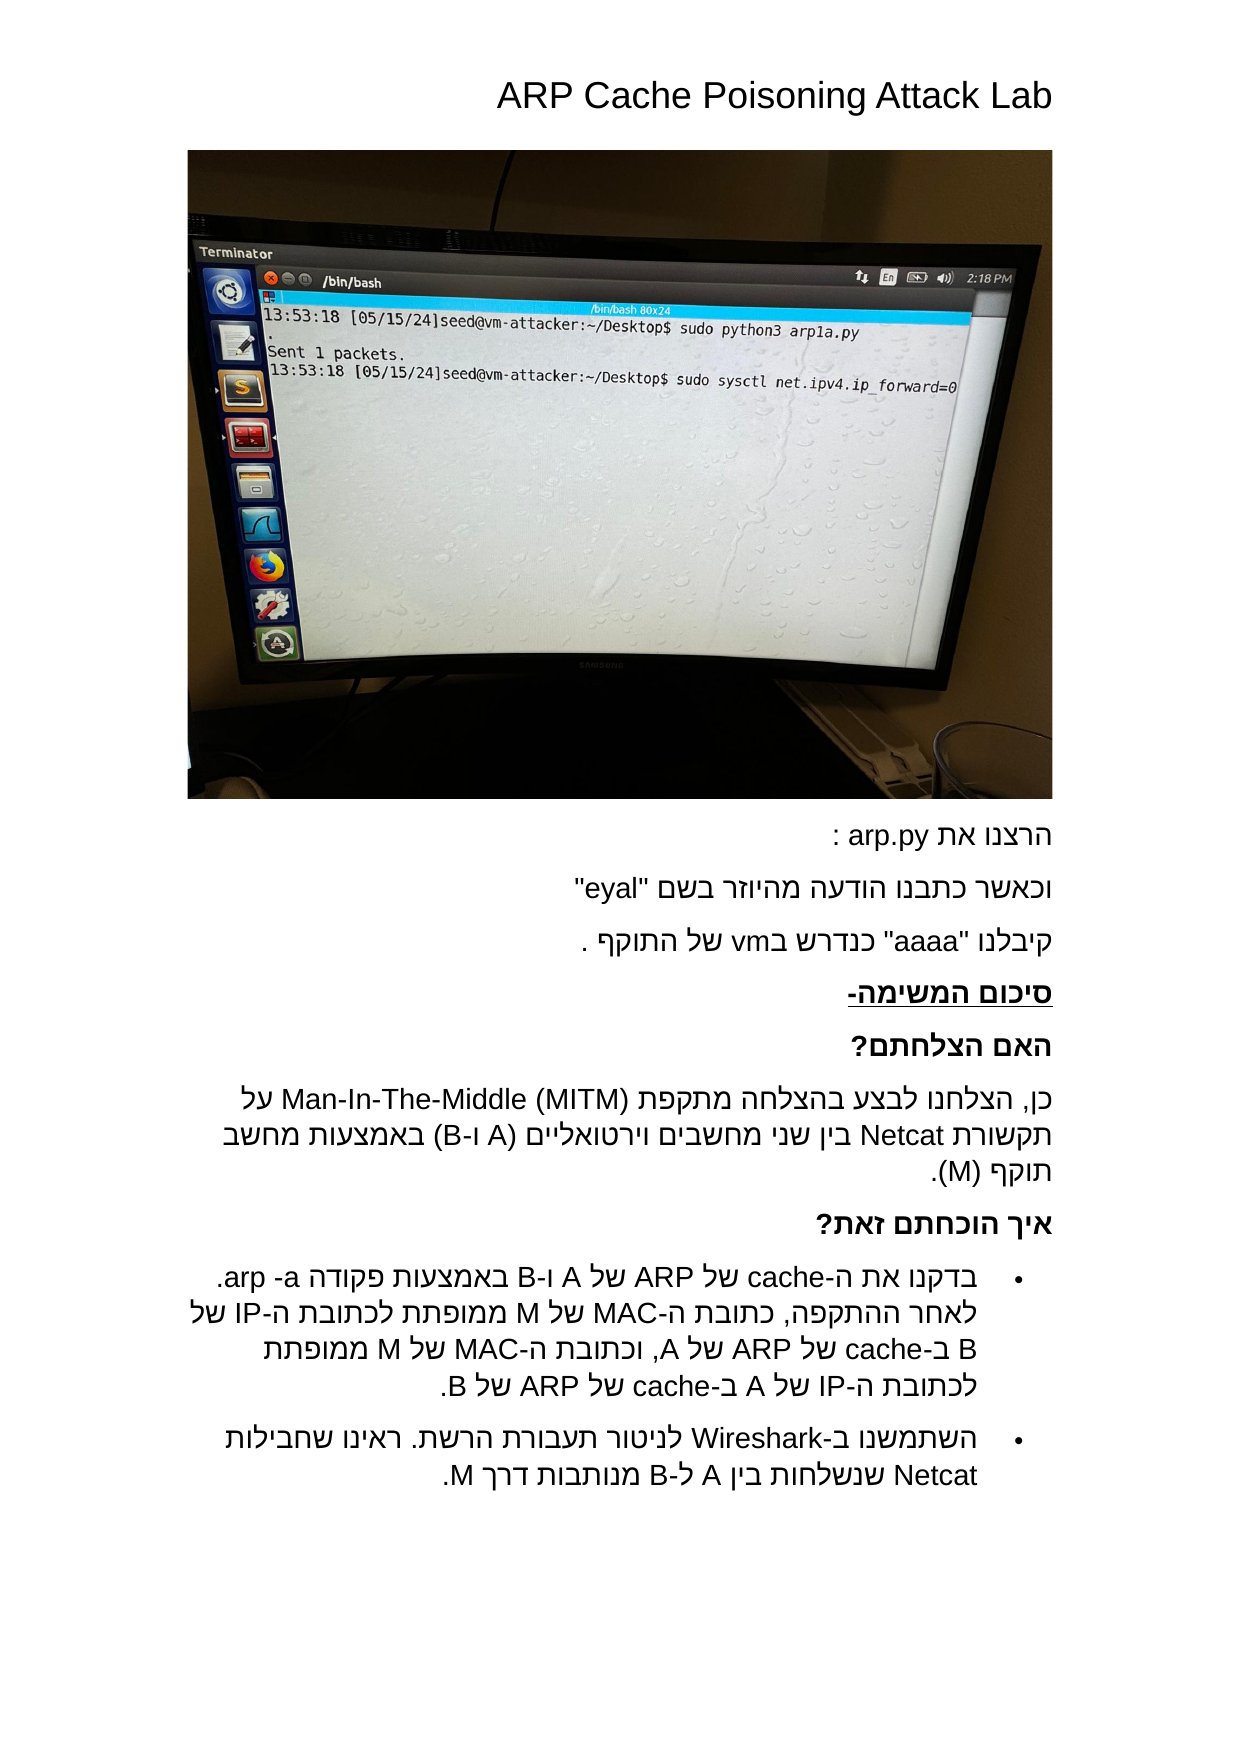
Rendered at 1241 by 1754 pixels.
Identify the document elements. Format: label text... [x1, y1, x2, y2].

text סיכום המשימה- [187, 977, 1053, 1010]
text הרצנו את arp.py : [187, 818, 1053, 852]
text האם הצלחתם? [187, 1029, 1053, 1063]
text איך הוכחתם זאת? [187, 1207, 1053, 1241]
text קיבלנו "aaaa" כנדרש בvm של התוקף . [187, 924, 1053, 957]
text כן, הצלחנו לבצע בהצלחה מתקפת Man-In-The-Middle (MITM) על תקשורת Netcat בין שני מחשבים וירטואליים (A ו-B) באמצעות מחשב תוקף (M). [187, 1082, 1053, 1188]
list השתמשנו ב-Wireshark לניטור תעבורת הרשת. ראינו שחבילות Netcat שנשלחות בין A ל-B מנותבות דרך M. [187, 1421, 1015, 1491]
text וכאשר כתבנו הודעה מהיוזר בשם "eyal" [187, 871, 1053, 904]
list בדקנו את ה-cache של ARP של A ו-B באמצעות פקודה arp -a. לאחר ההתקפה, כתובת ה-MAC של M ממופתת לכתובת ה-IP של B ב-cache של ARP של A, וכתובת ה-MAC של M ממופתת לכתובת ה-IP של A ב-cache של ARP של B. [187, 1260, 1015, 1402]
picture [187, 150, 1053, 799]
